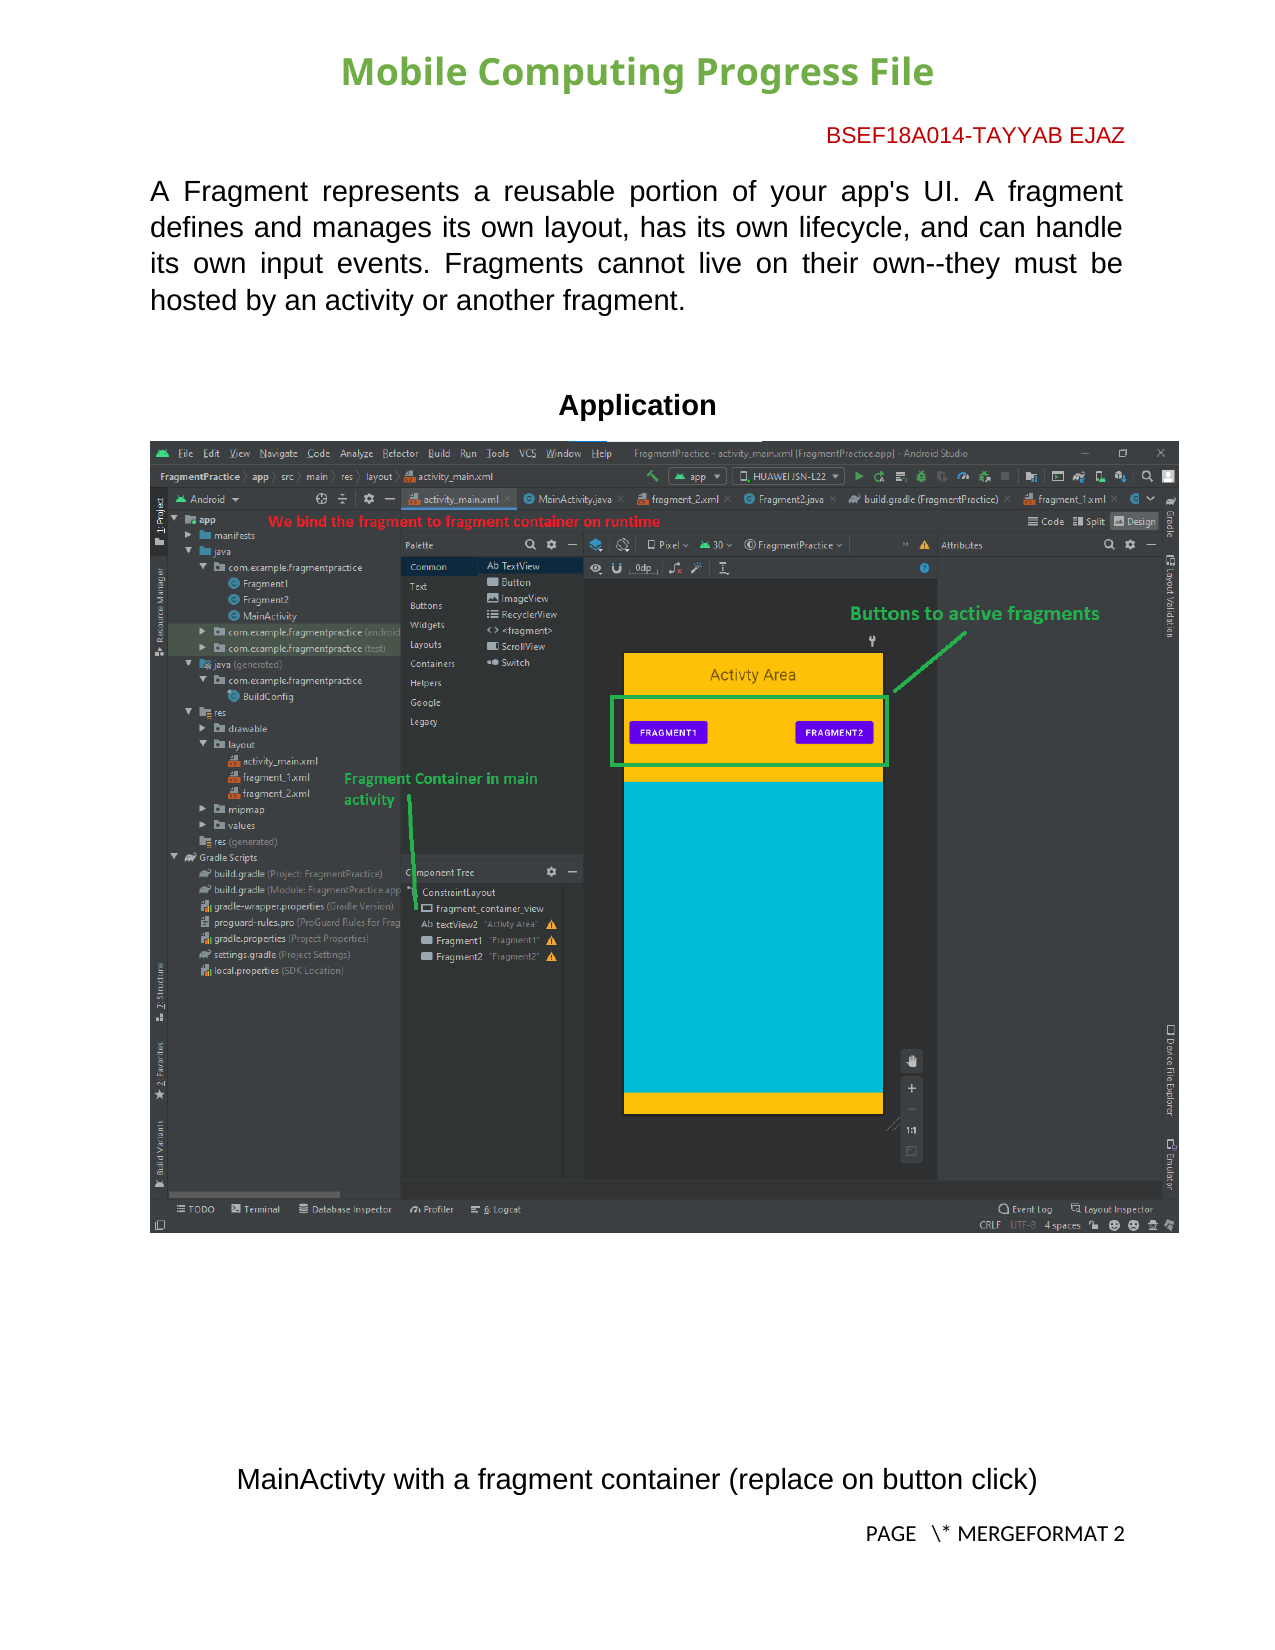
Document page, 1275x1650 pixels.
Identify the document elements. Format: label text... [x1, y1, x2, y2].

text MainActivty with a fragment container (replace on button click) [150, 1462, 1125, 1496]
text A Fragment represents a reusable portion of your app's UI. A fragment defines and manages its own layout, has its own lifecycle, and can handle its own input events. Fragments cannot live on their own--they must be hosted by an activity or another fragment. [150, 174, 1125, 316]
text Application [150, 388, 1125, 422]
picture [150, 441, 1179, 1233]
